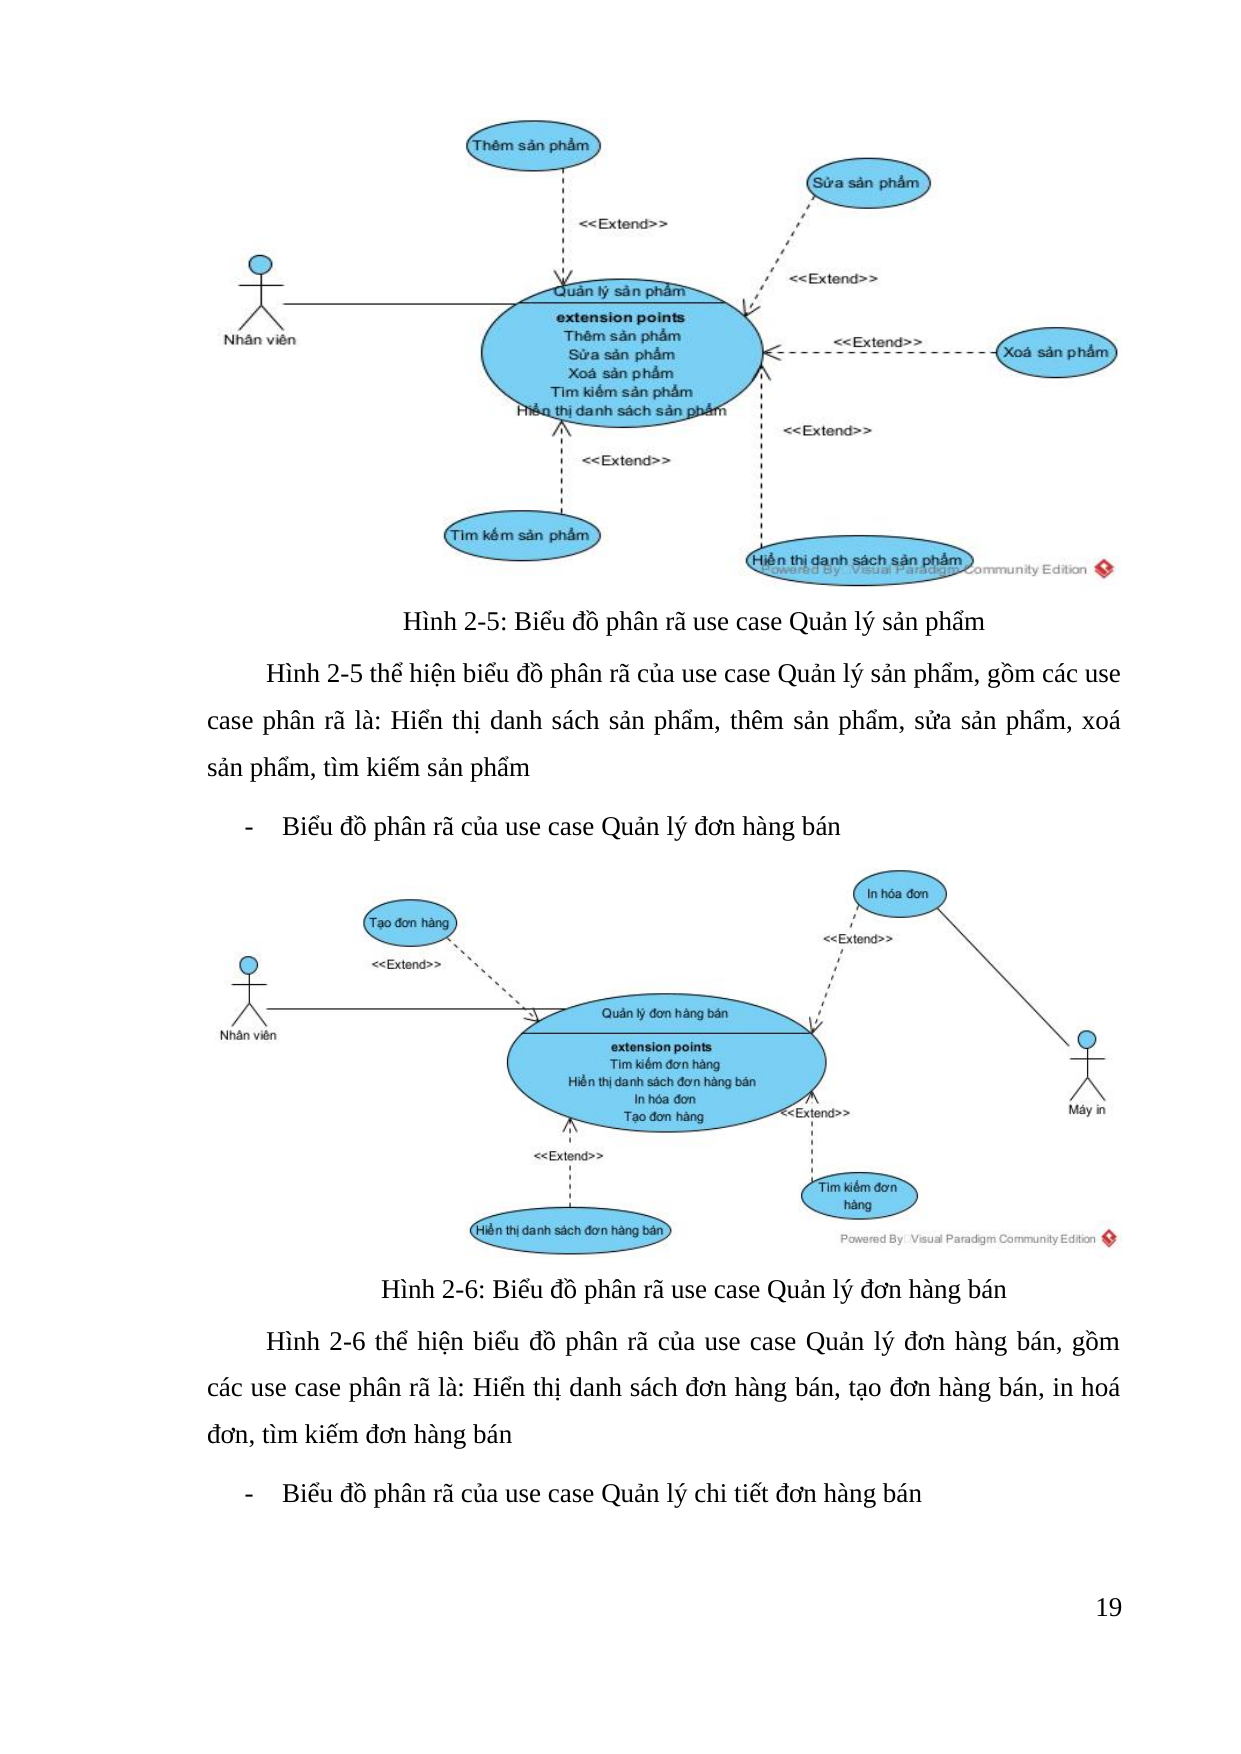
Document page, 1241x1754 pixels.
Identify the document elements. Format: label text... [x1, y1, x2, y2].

text Hình 2-6 thể hiện biểu đồ phân rã của use case Quản lý đơn hàng bán, gồm các use case phân rã là: Hiển thị danh sách đơn hàng bán, tạo đơn hàng bán, in hoá đơn, tìm kiếm đơn hàng bán [207, 1325, 1122, 1449]
list Biểu đồ phân rã của use case Quản lý chi tiết đơn hàng bán [244, 1477, 1122, 1508]
text Hình 2-5 thể hiện biểu đồ phân rã của use case Quản lý sản phẩm, gồm các use case phân rã là: Hiển thị danh sách sản phẩm, thêm sản phẩm, sửa sản phẩm, xoá sản phẩm, tìm kiếm sản phẩm [207, 657, 1122, 782]
picture [206, 868, 1123, 1258]
picture [206, 118, 1122, 590]
text Hình -: Biểu đồ phân rã use case Quản lý sản phẩm [207, 605, 1122, 636]
list Biểu đồ phân rã của use case Quản lý đơn hàng bán [244, 810, 1122, 841]
text Hình -: Biểu đồ phân rã use case Quản lý đơn hàng bán [207, 1273, 1122, 1304]
